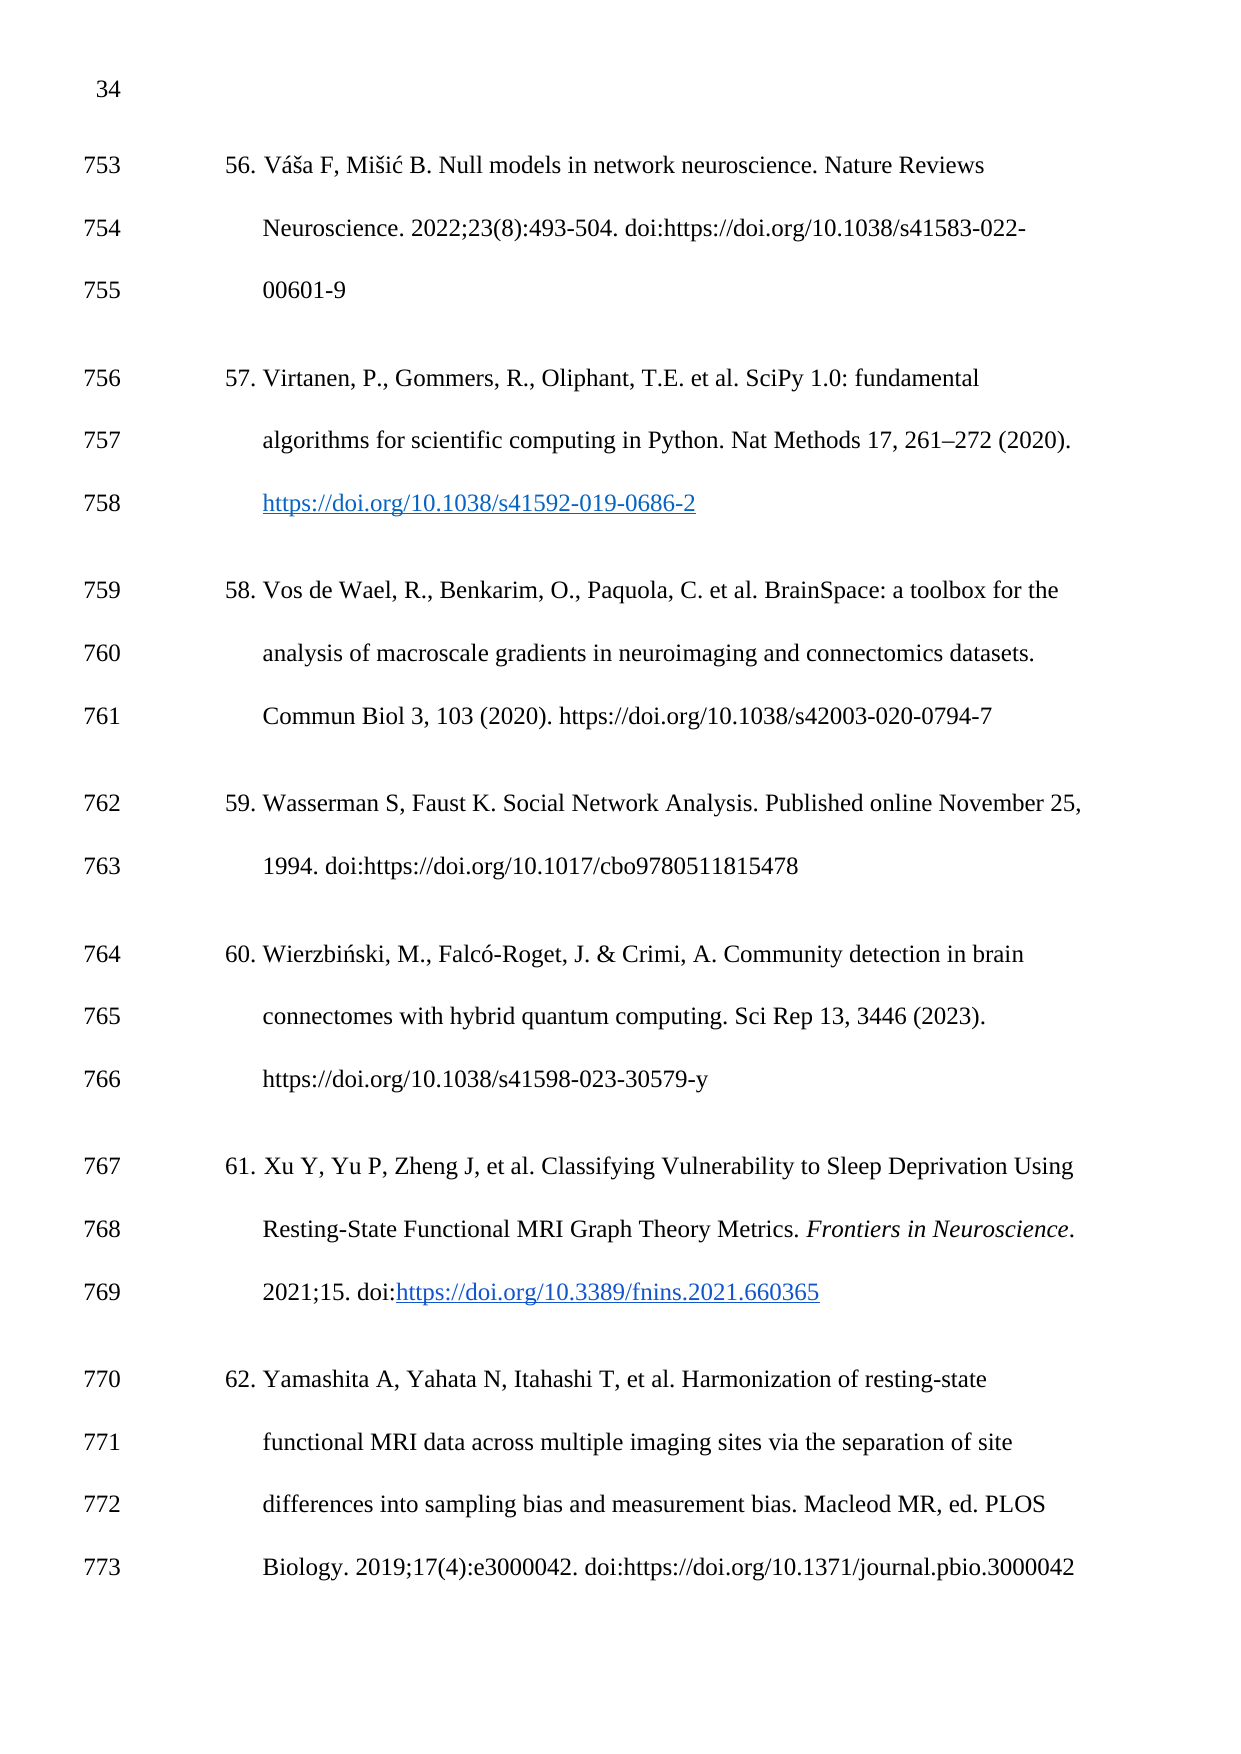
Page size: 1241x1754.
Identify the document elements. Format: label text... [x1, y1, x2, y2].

text 58. Vos de Wael, R., Benkarim, O., Paquola, C. et al. BrainSpace: a toolbox for the analysis of macroscale gradients in neuroimaging and connectomics datasets. Commun Biol 3, 103 (2020). https://doi.org/10.1038/s42003-020-0794-7 [225, 576, 1090, 729]
text 56. Váša F, Mišić B. Null models in network neuroscience. Nature Reviews Neuroscience. 2022;23(8):493-504. doi:https://doi.org/10.1038/s41583-022-00601-9 [225, 150, 1090, 304]
text 61. Xu Y, Yu P, Zheng J, et al. Classifying Vulnerability to Sleep Deprivation Using Resting-State Functional MRI Graph Theory Metrics. Frontiers in Neuroscience. 2021;15. doi:https://doi.org/10.3389/fnins.2021.660365 [225, 1151, 1090, 1305]
text 57. Virtanen, P., Gommers, R., Oliphant, T.E. et al. SciPy 1.0: fundamental algorithms for scientific computing in Python. Nat Methods 17, 261–272 (2020). https://doi.org/10.1038/s41592-019-0686-2 [225, 363, 1090, 517]
text 59. Wasserman S, Faust K. Social Network Analysis. Published online November 25, 1994. doi:https://doi.org/10.1017/cbo9780511815478 ‌ [225, 788, 1090, 880]
text 62. Yamashita A, Yahata N, Itahashi T, et al. Harmonization of resting-state functional MRI data across multiple imaging sites via the separation of site differences into sampling bias and measurement bias. Macleod MR, ed. PLOS Biology. 2019;17(4):e3000042. doi:https://doi.org/10.1371/journal.pbio.3000042 ‌ [225, 1364, 1090, 1581]
text 60. Wierzbiński, M., Falcó-Roget, J. & Crimi, A. Community detection in brain connectomes with hybrid quantum computing. Sci Rep 13, 3446 (2023). https://doi.org/10.1038/s41598-023-30579-y [225, 939, 1090, 1093]
